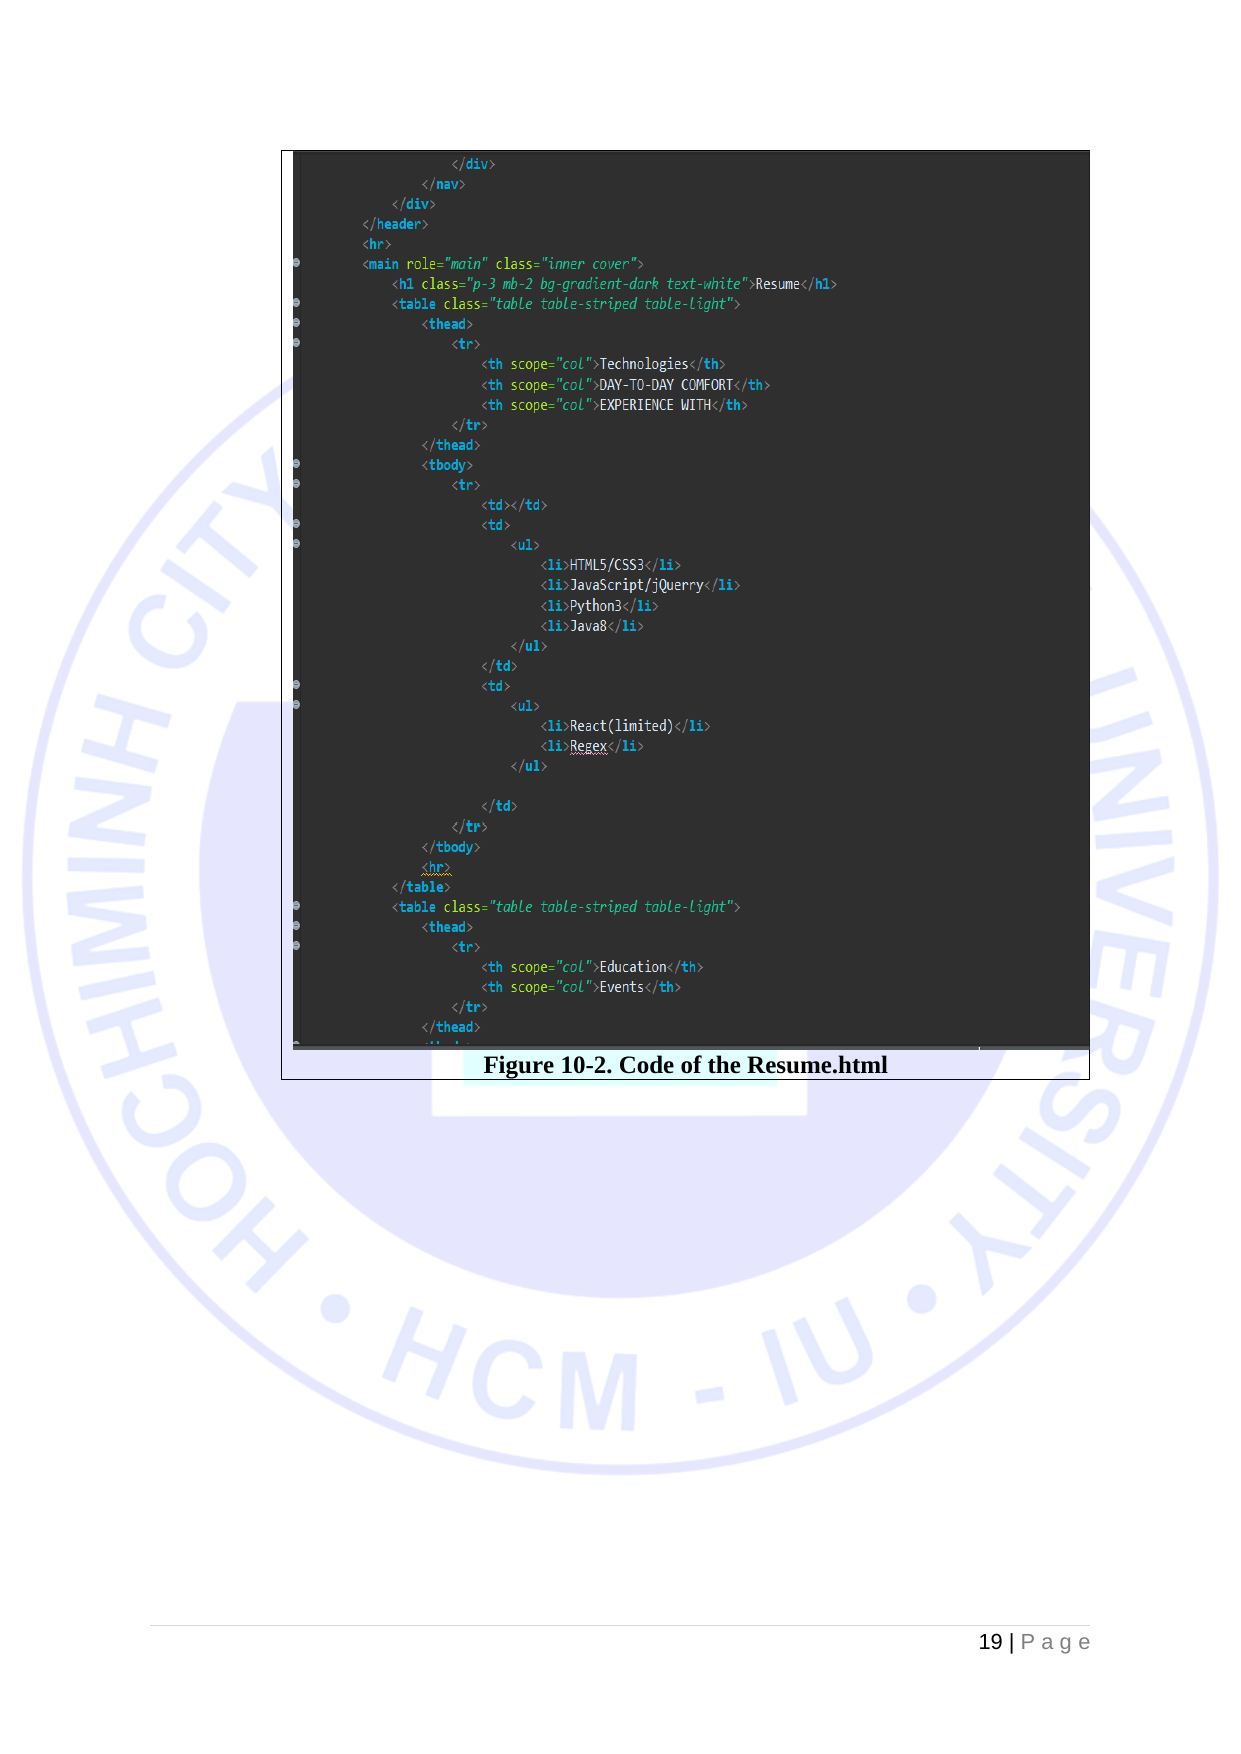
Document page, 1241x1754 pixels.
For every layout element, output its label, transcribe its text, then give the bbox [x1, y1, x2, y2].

table_header Figure 10-1. Code of the Resume.html Figure 10-2. Code of the Resume.html Figure 10-3. Code of the Resume.html [282, 151, 1089, 1078]
picture [293, 151, 1090, 1050]
